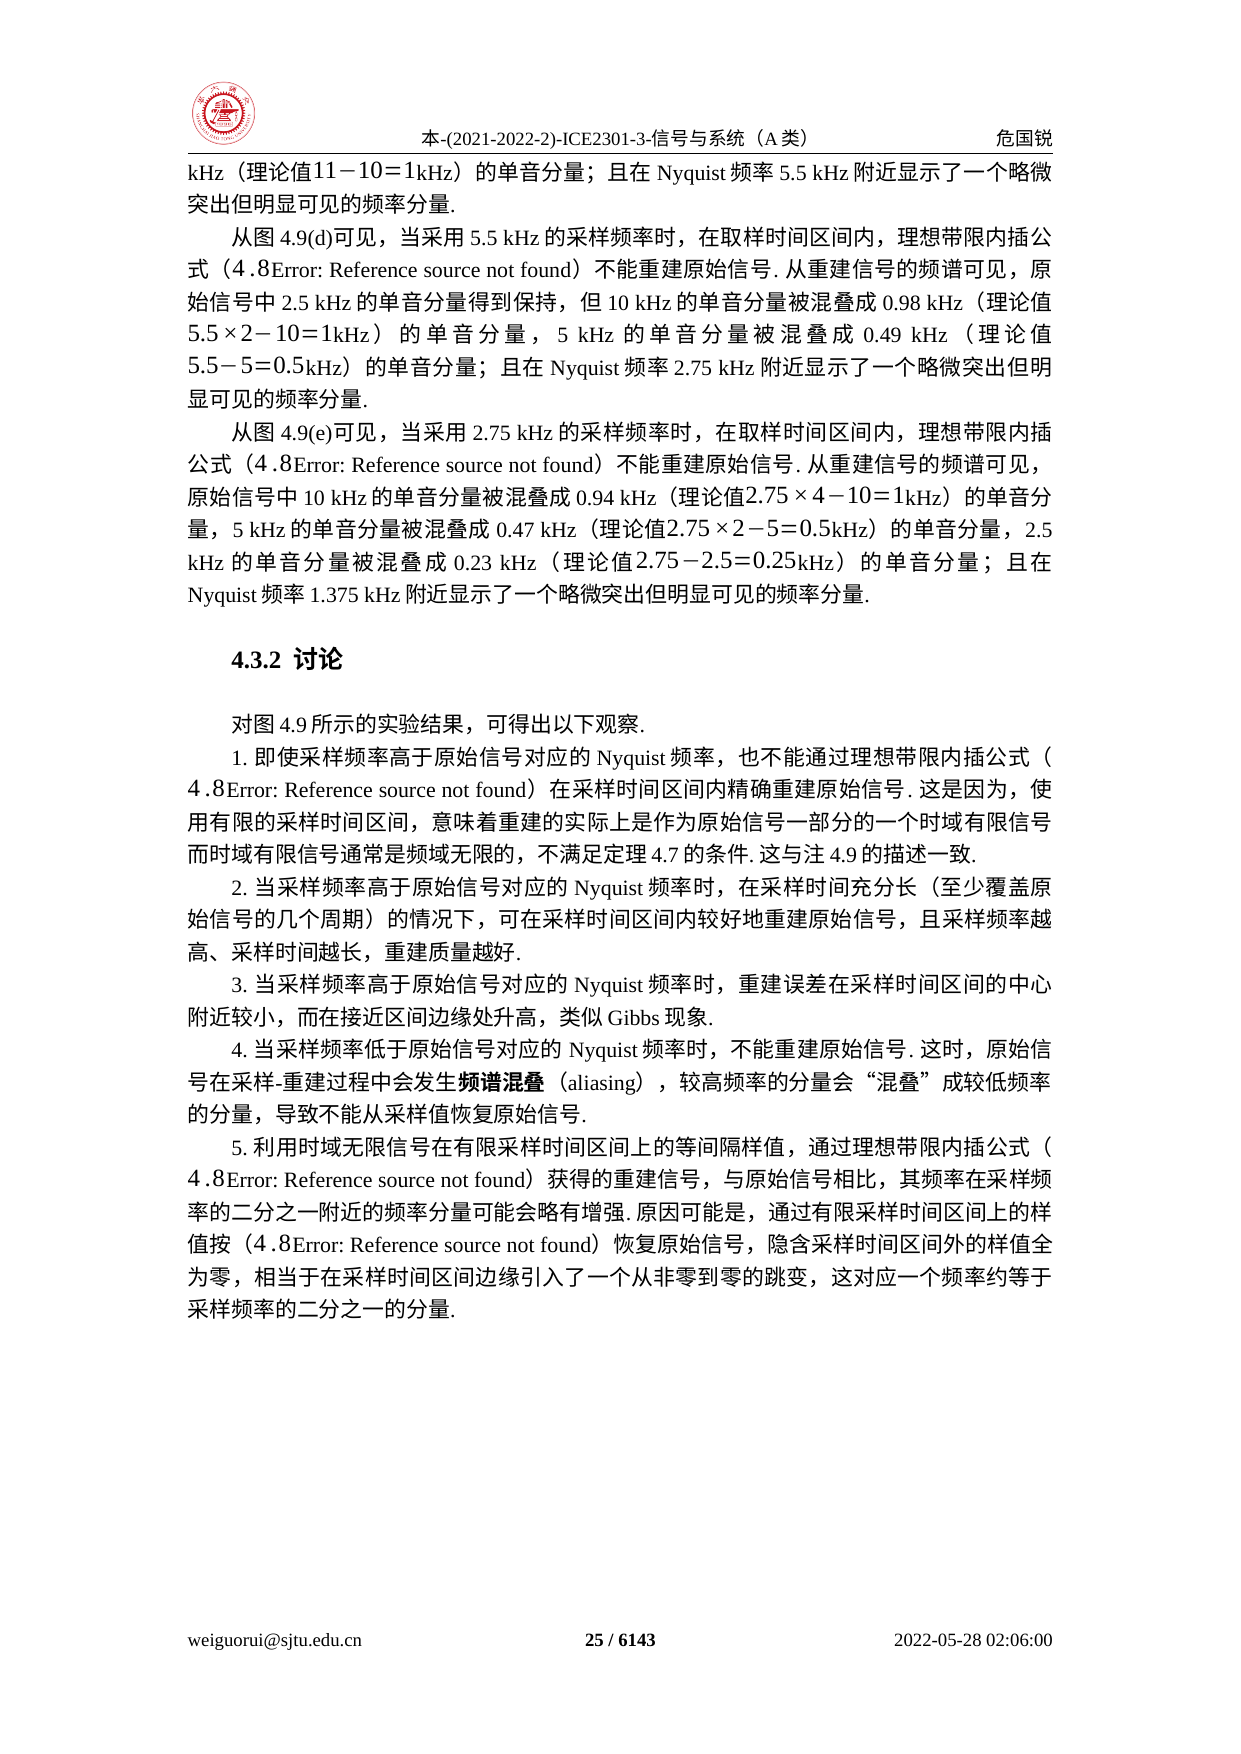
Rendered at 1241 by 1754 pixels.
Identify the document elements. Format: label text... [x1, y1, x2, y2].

text 2. 当采样频率高于原始信号对应的Nyquist频率时，在采样时间充分长（至少覆盖原始信号的几个周期）的情况下，可在采样时间区间内较好地重建原始信号，且采样频率越高、采样时间越长，重建质量越好. [187, 869, 1053, 967]
text 4. 当采样频率低于原始信号对应的Nyquist频率时，不能重建原始信号. 这时，原始信号在采样-重建过程中会发生频谱混叠（aliasing），较高频率的分量会“混叠”成较低频率的分量，导致不能从采样值恢复原始信号. [187, 1032, 1053, 1129]
picture [188, 77, 259, 148]
text 5. 利用时域无限信号在有限采样时间区间上的等间隔样值，通过理想带限内插公式（）获得的重建信号，与原始信号相比，其频率在采样频率的二分之一附近的频率分量可能会略有增强. 原因可能是，通过有限采样时间区间上的样值按（）恢复原始信号，隐含采样时间区间外的样值全为零，相当于在采样时间区间边缘引入了一个从非零到零的跳变，这对应一个频率约等于采样频率的二分之一的分量. [187, 1129, 1053, 1324]
text 3. 当采样频率高于原始信号对应的Nyquist频率时，重建误差在采样时间区间的中心附近较小，而在接近区间边缘处升高，类似Gibbs现象. [187, 967, 1053, 1032]
subtitle 讨论 [231, 626, 1053, 691]
